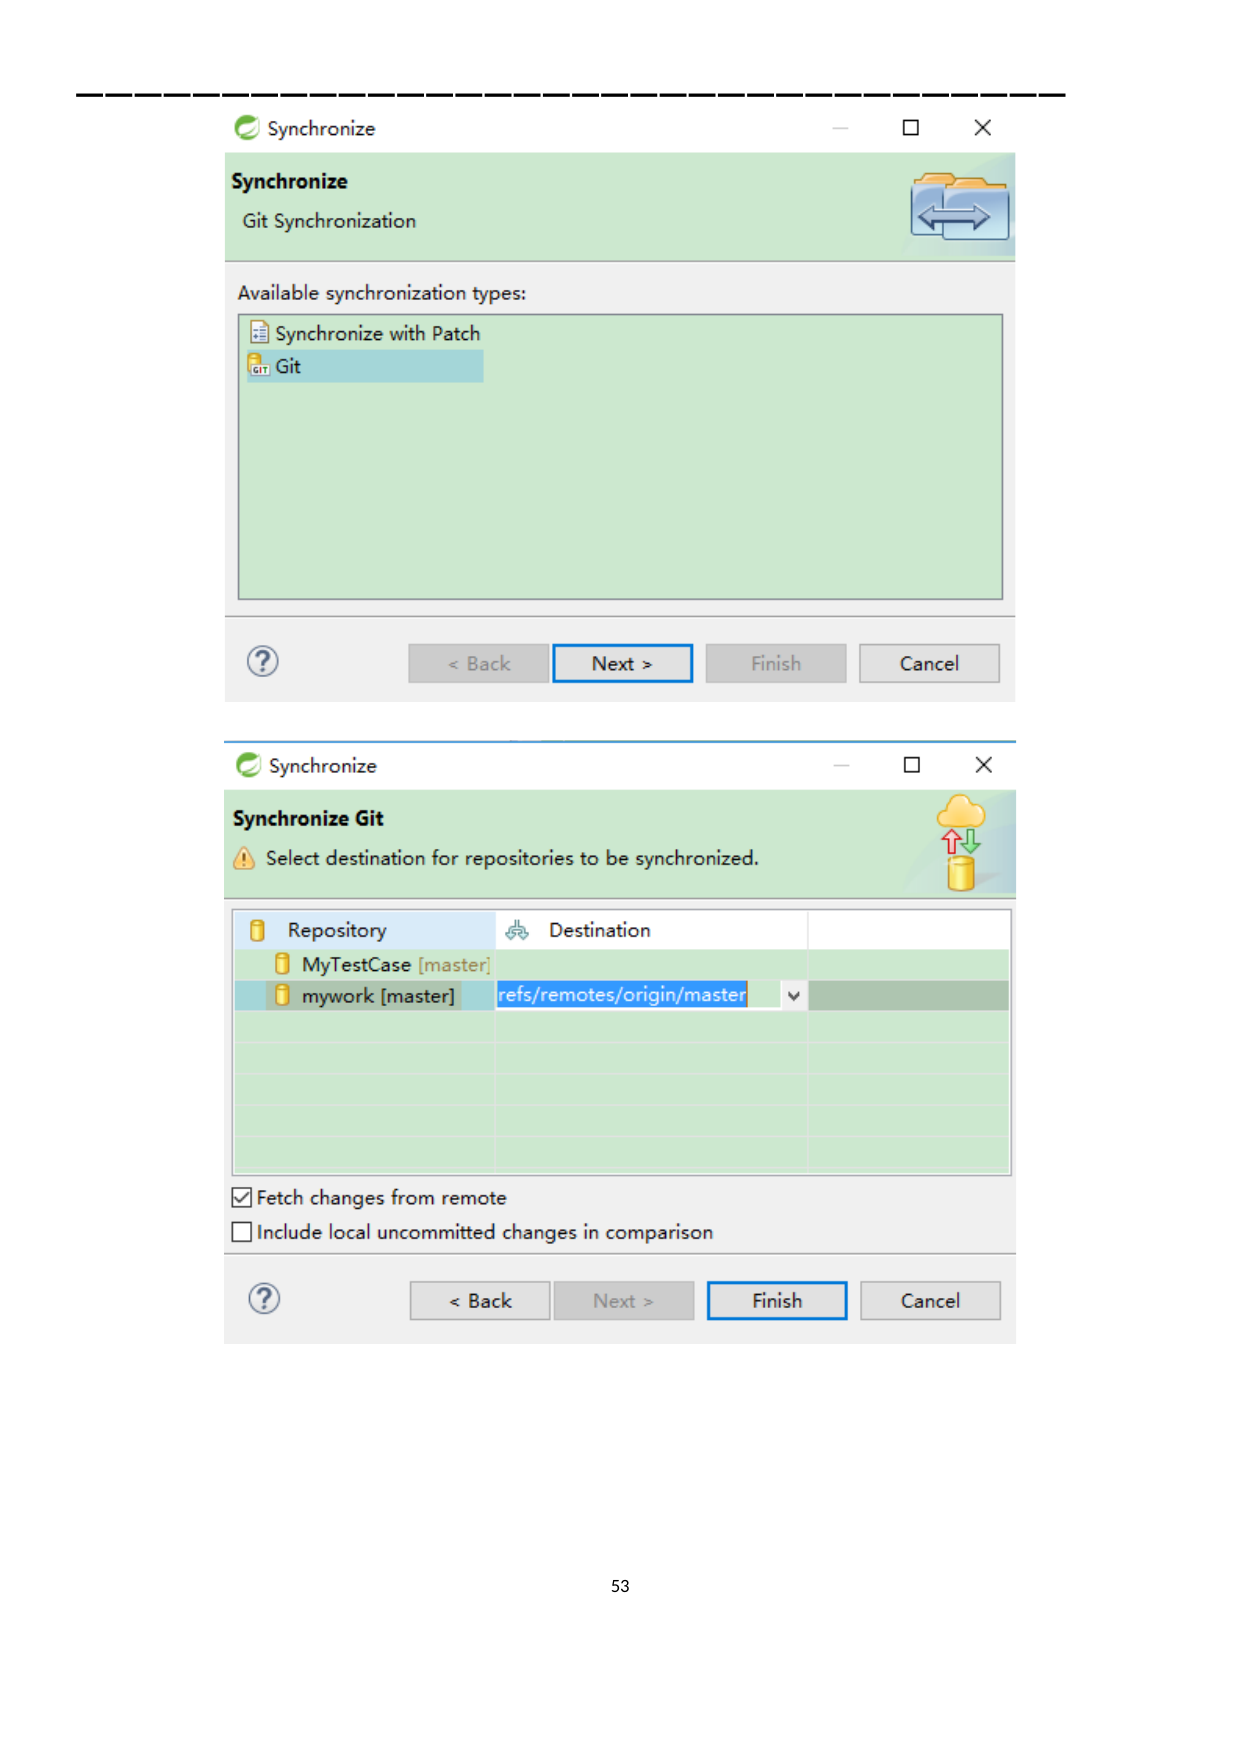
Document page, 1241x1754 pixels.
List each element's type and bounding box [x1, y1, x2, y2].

picture [224, 740, 1017, 1344]
picture [224, 109, 1016, 702]
